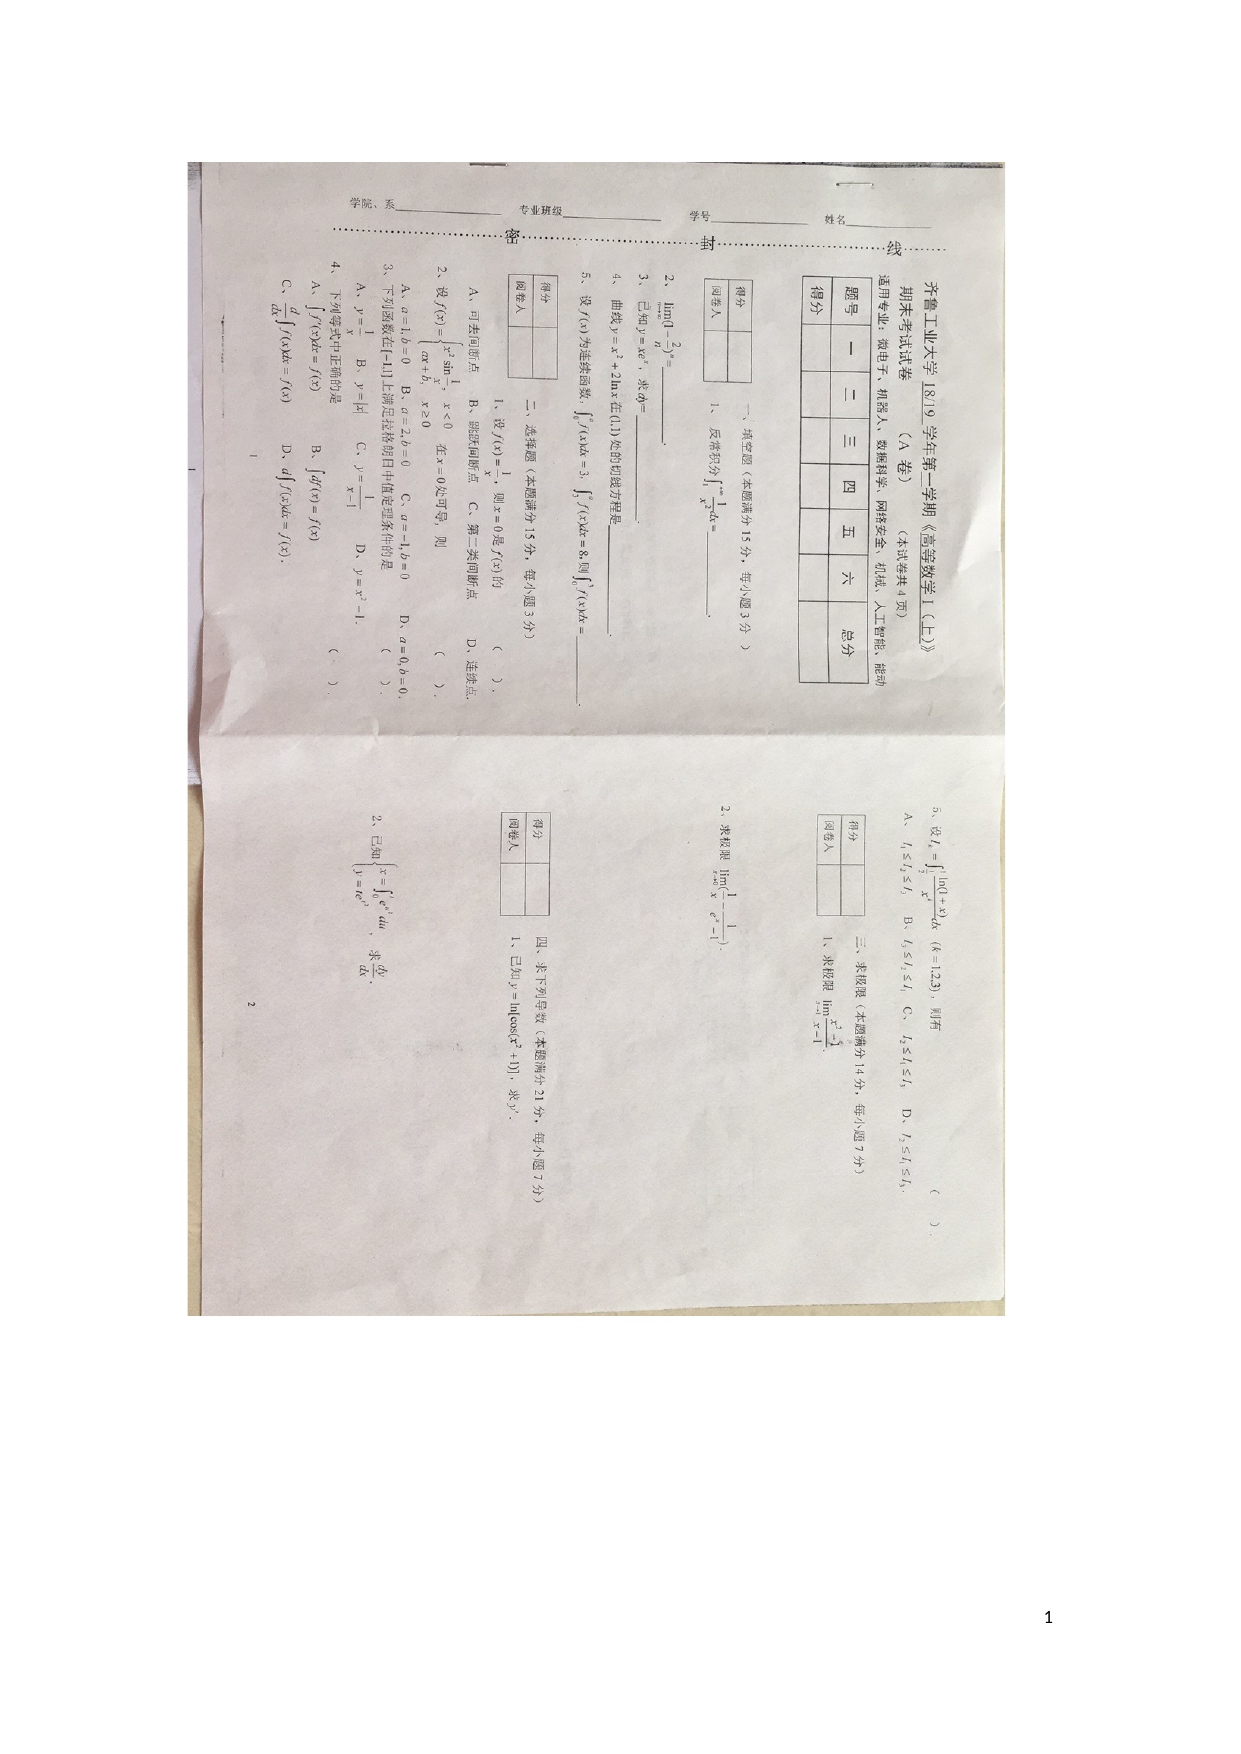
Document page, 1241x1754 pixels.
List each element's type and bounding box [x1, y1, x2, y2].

picture [187, 162, 1006, 1316]
